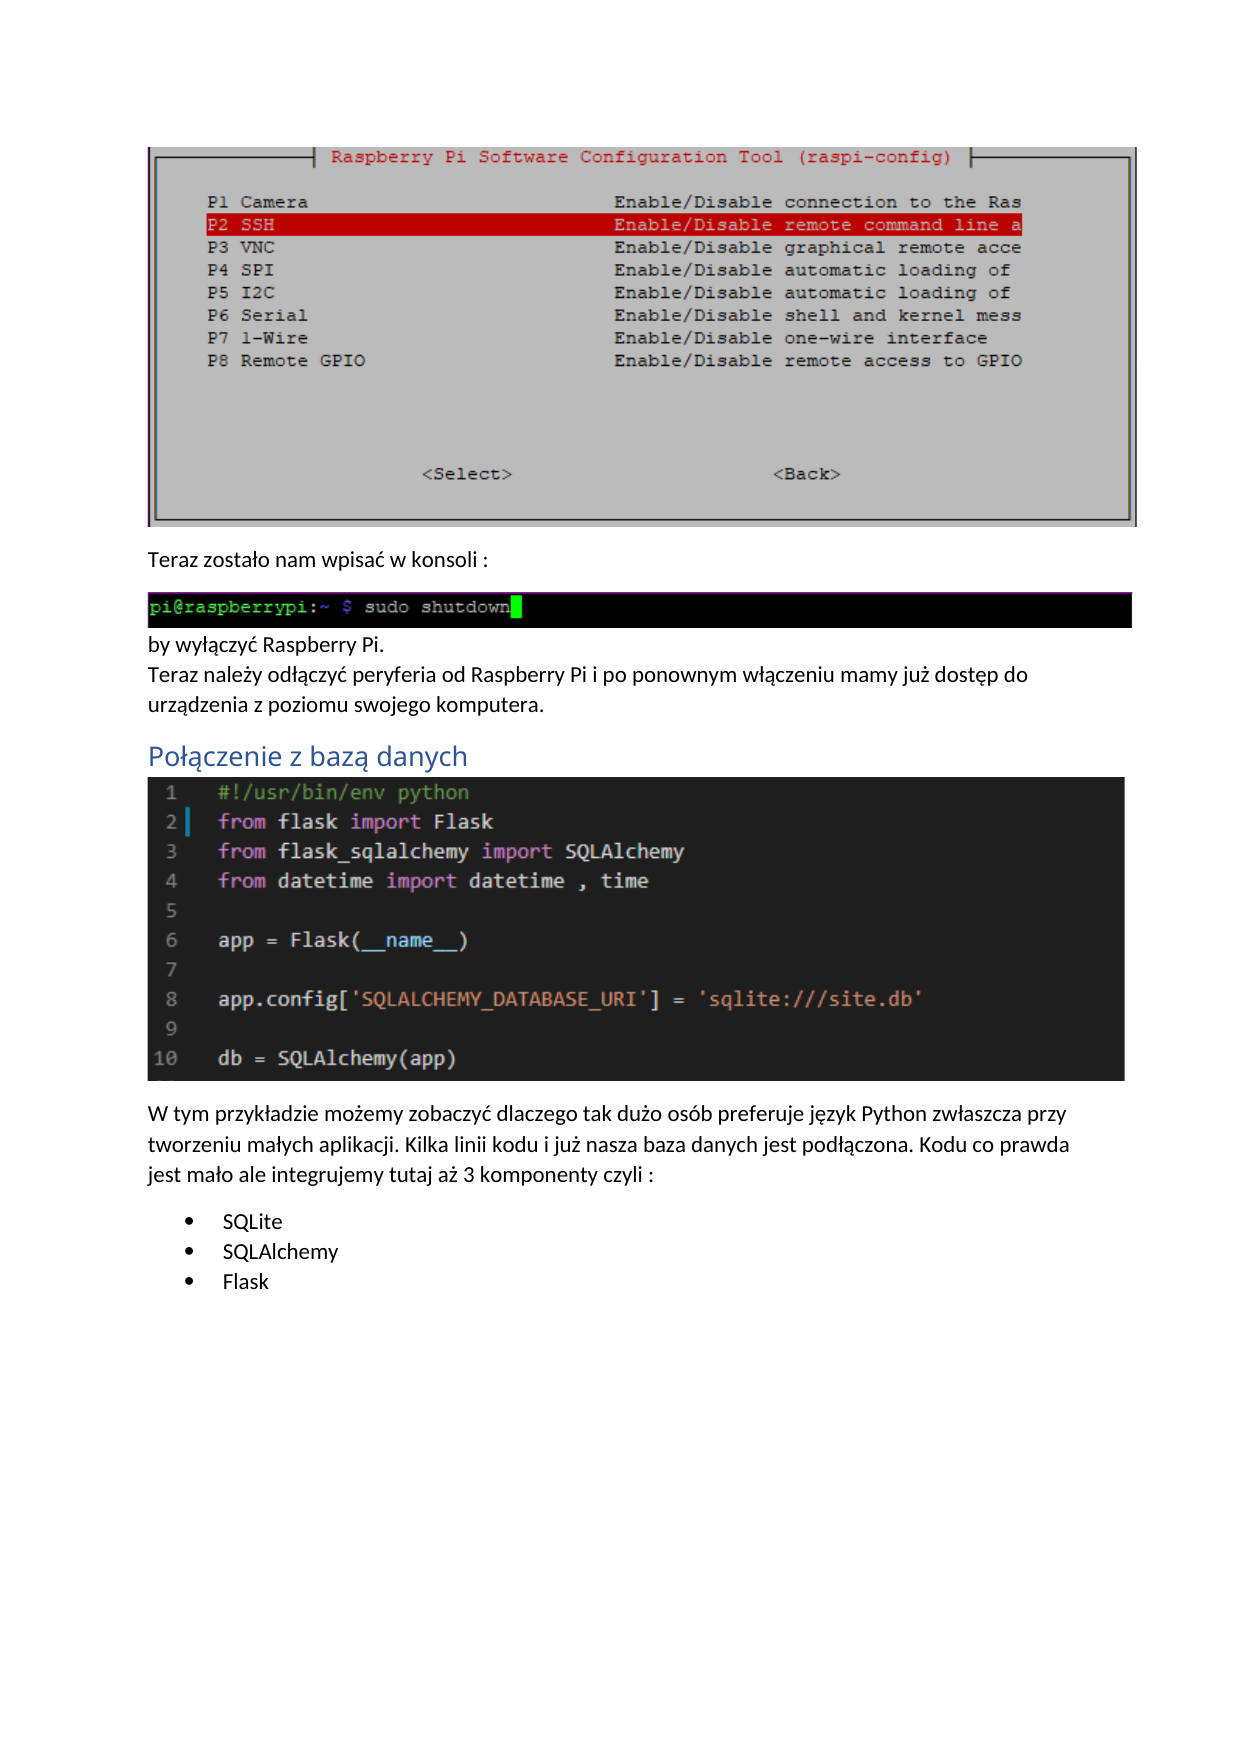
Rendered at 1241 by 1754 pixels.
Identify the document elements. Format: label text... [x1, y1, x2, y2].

picture [147, 147, 1138, 527]
picture [147, 777, 1125, 1081]
text W tym przykładzie możemy zobaczyć dlaczego tak dużo osób preferuje język Python zwłaszcza przy tworzeniu małych aplikacji. Kilka linii kodu i już nasza baza danych jest podłączona. Kodu co prawda jest mało ale integrujemy tutaj aż 3 komponenty czyli : [148, 1099, 1093, 1188]
text Teraz zostało nam wpisać w konsoli : [148, 546, 1093, 574]
picture [147, 592, 1133, 628]
list Flask [185, 1267, 1093, 1295]
subtitle Połączenie z bazą danych [148, 737, 1093, 774]
list SQLite [185, 1207, 1093, 1235]
text by wyłączyć Raspberry Pi. Teraz należy odłączyć peryferia od Raspberry Pi i po ponownym włączeniu mamy już dostęp do urządzenia z poziomu swojego komputera. [148, 628, 1093, 718]
list SQLAlchemy [185, 1237, 1093, 1265]
